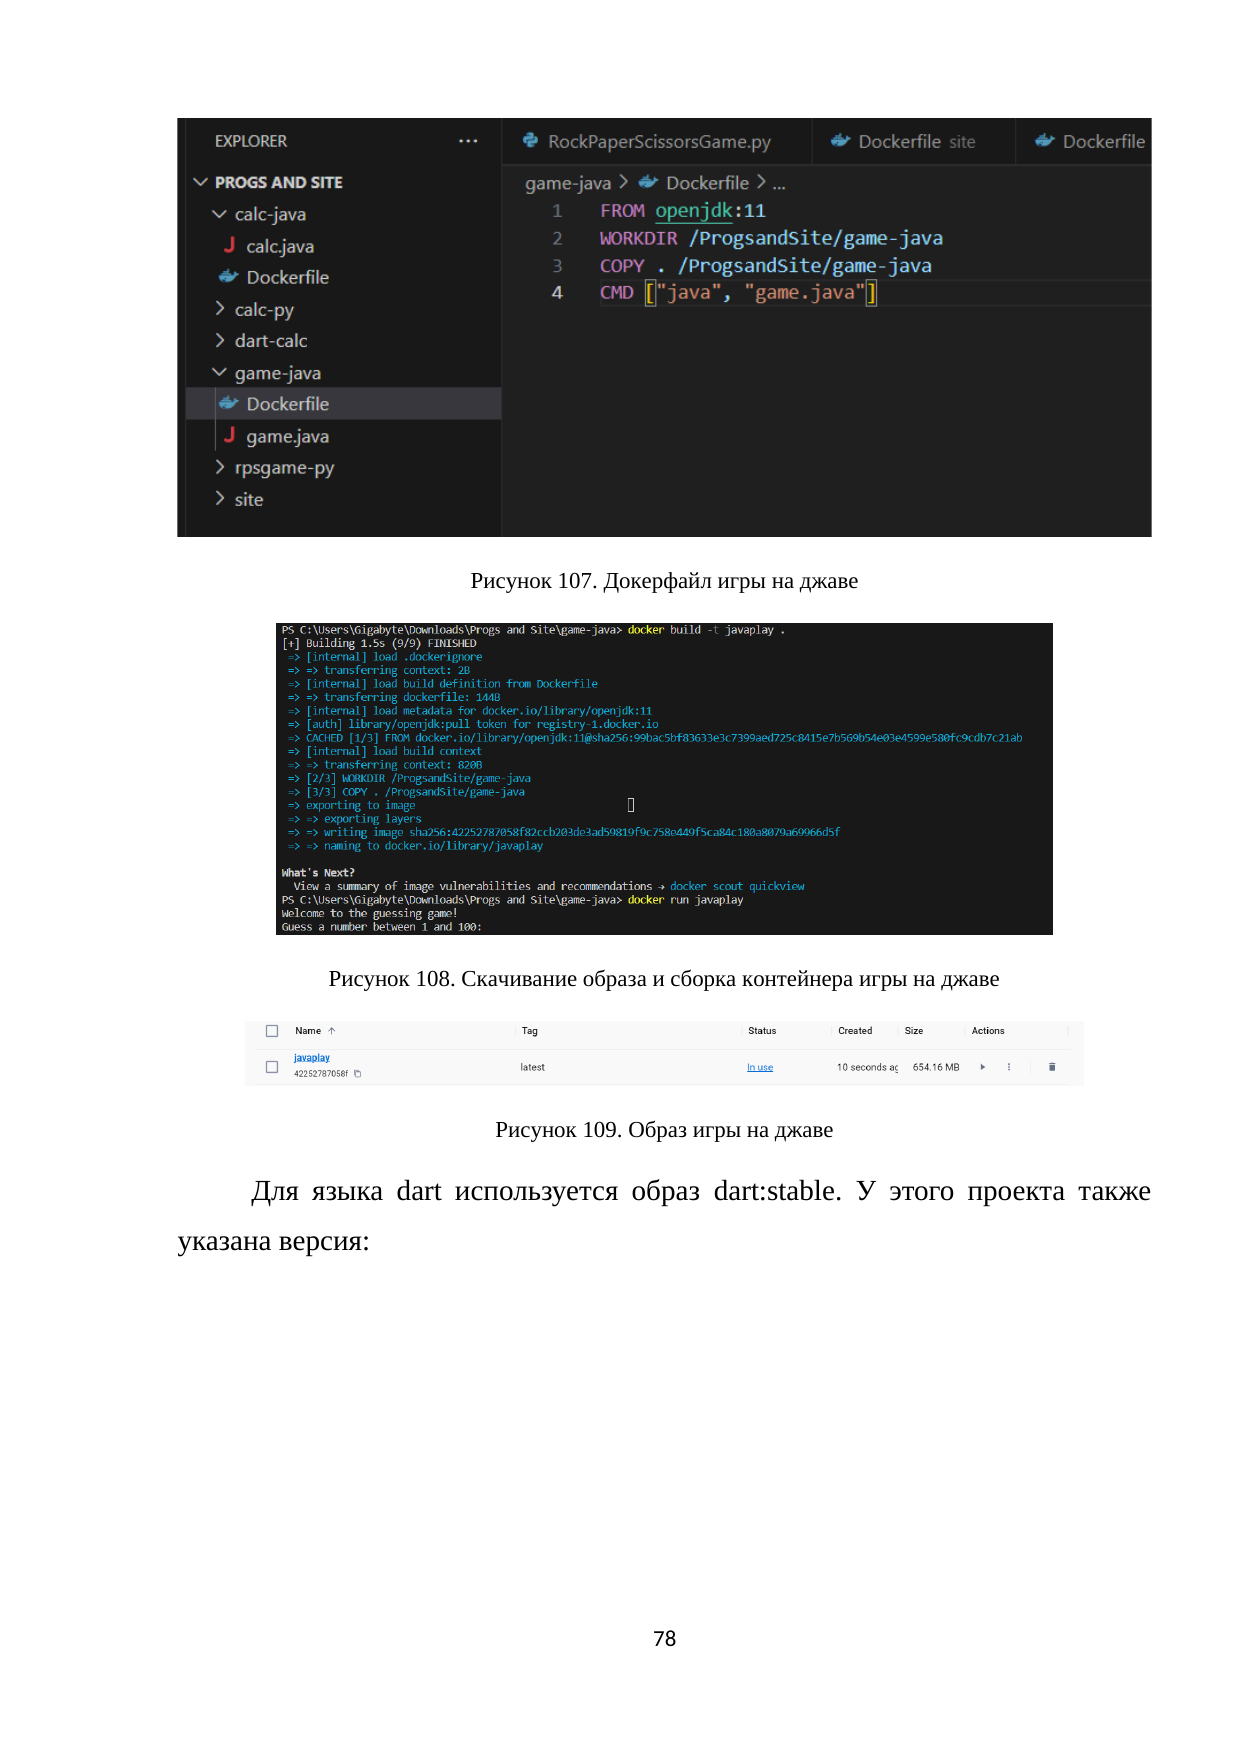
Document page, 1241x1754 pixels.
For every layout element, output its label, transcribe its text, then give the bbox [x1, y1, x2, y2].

picture [244, 1021, 1085, 1086]
picture [276, 623, 1053, 935]
text Рисунок 107. Докерфайл игры на джаве [177, 567, 1152, 593]
text Рисунок 108. Скачивание образа и сборка контейнера игры на джаве [177, 965, 1152, 992]
picture [177, 118, 1152, 537]
text Рисунок 109. Образ игры на джаве [177, 1117, 1152, 1143]
text Для языка dart используется образ dart:stable. У этого проекта также указана версия: [177, 1173, 1152, 1257]
